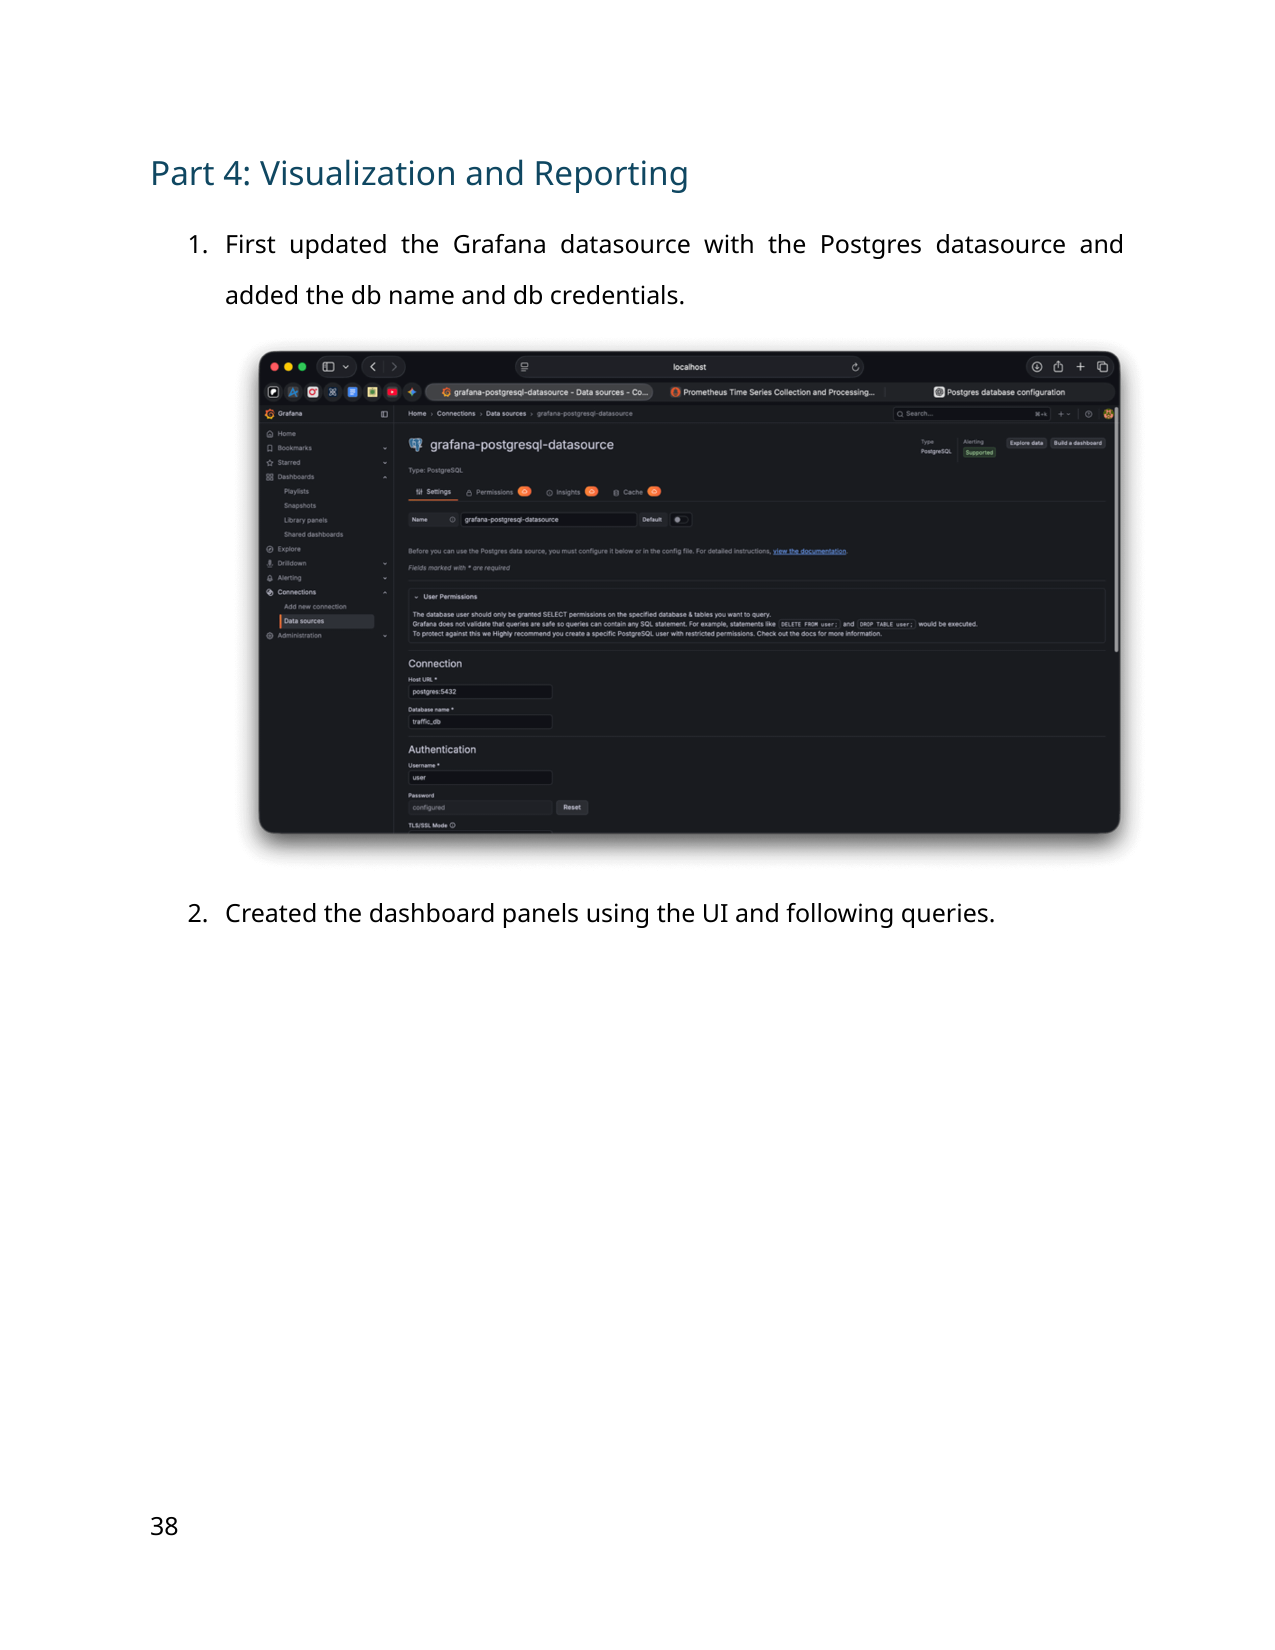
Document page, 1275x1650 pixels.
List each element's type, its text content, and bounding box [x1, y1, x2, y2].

list First updated the Grafana datasource with the Postgres datasource and added the db name and db credentials. [187, 226, 1125, 312]
picture [225, 328, 1154, 879]
subtitle Part 4: Visualization and Reporting [150, 150, 1125, 195]
list Created the dashboard panels using the UI and following queries. [187, 896, 1125, 929]
